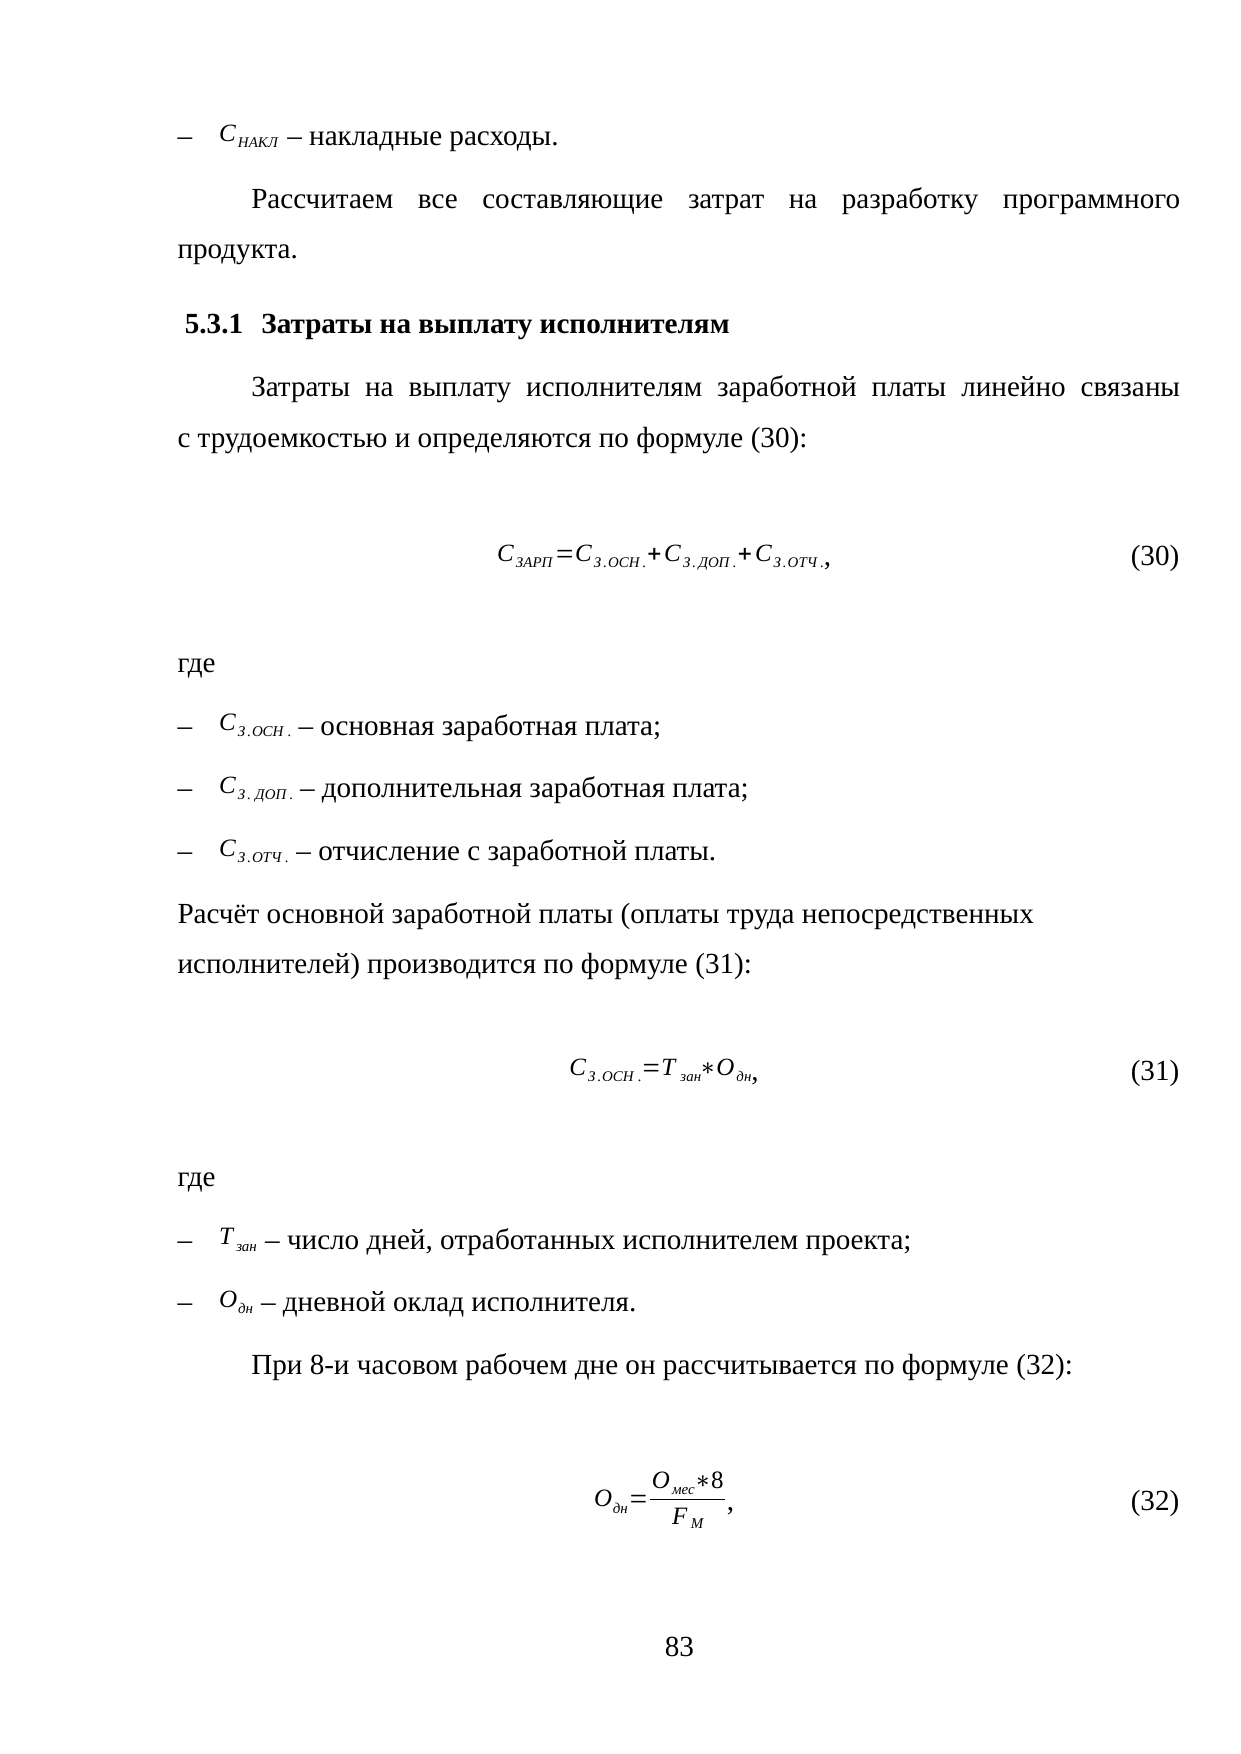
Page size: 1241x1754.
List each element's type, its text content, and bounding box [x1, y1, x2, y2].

table_header (31) [1073, 1047, 1185, 1109]
table_header , [181, 1461, 1073, 1555]
list – дополнительная заработная плата; [177, 770, 1181, 804]
text Расчёт основной заработной платы (оплаты труда непосредственных исполнителей) производится по формуле (31): [177, 896, 1181, 980]
text Рассчитаем все составляющие затрат на разработку программного продукта. [177, 181, 1181, 265]
list – основная заработная плата; [177, 708, 1181, 741]
table_header , [181, 533, 1073, 594]
list – накладные расходы. [177, 118, 1181, 152]
text где [177, 1159, 1181, 1192]
list – число дней, отработанных исполнителем проекта; [177, 1222, 1181, 1255]
list – дневной оклад исполнителя. [177, 1284, 1181, 1318]
subtitle Затраты на выплату исполнителям [177, 307, 1181, 340]
text При 8-и часовом рабочем дне он рассчитывается по формуле (32): [177, 1347, 1181, 1381]
table_header , [181, 1047, 1073, 1109]
list – отчисление с заработной платы. [177, 833, 1181, 867]
text где [177, 645, 1181, 678]
table_header (32) [1073, 1461, 1185, 1555]
text Затраты на выплату исполнителям заработной платы линейно связаны с трудоемкостью и определяются по формуле (30): [177, 369, 1181, 453]
table_header (30) [1073, 533, 1185, 594]
